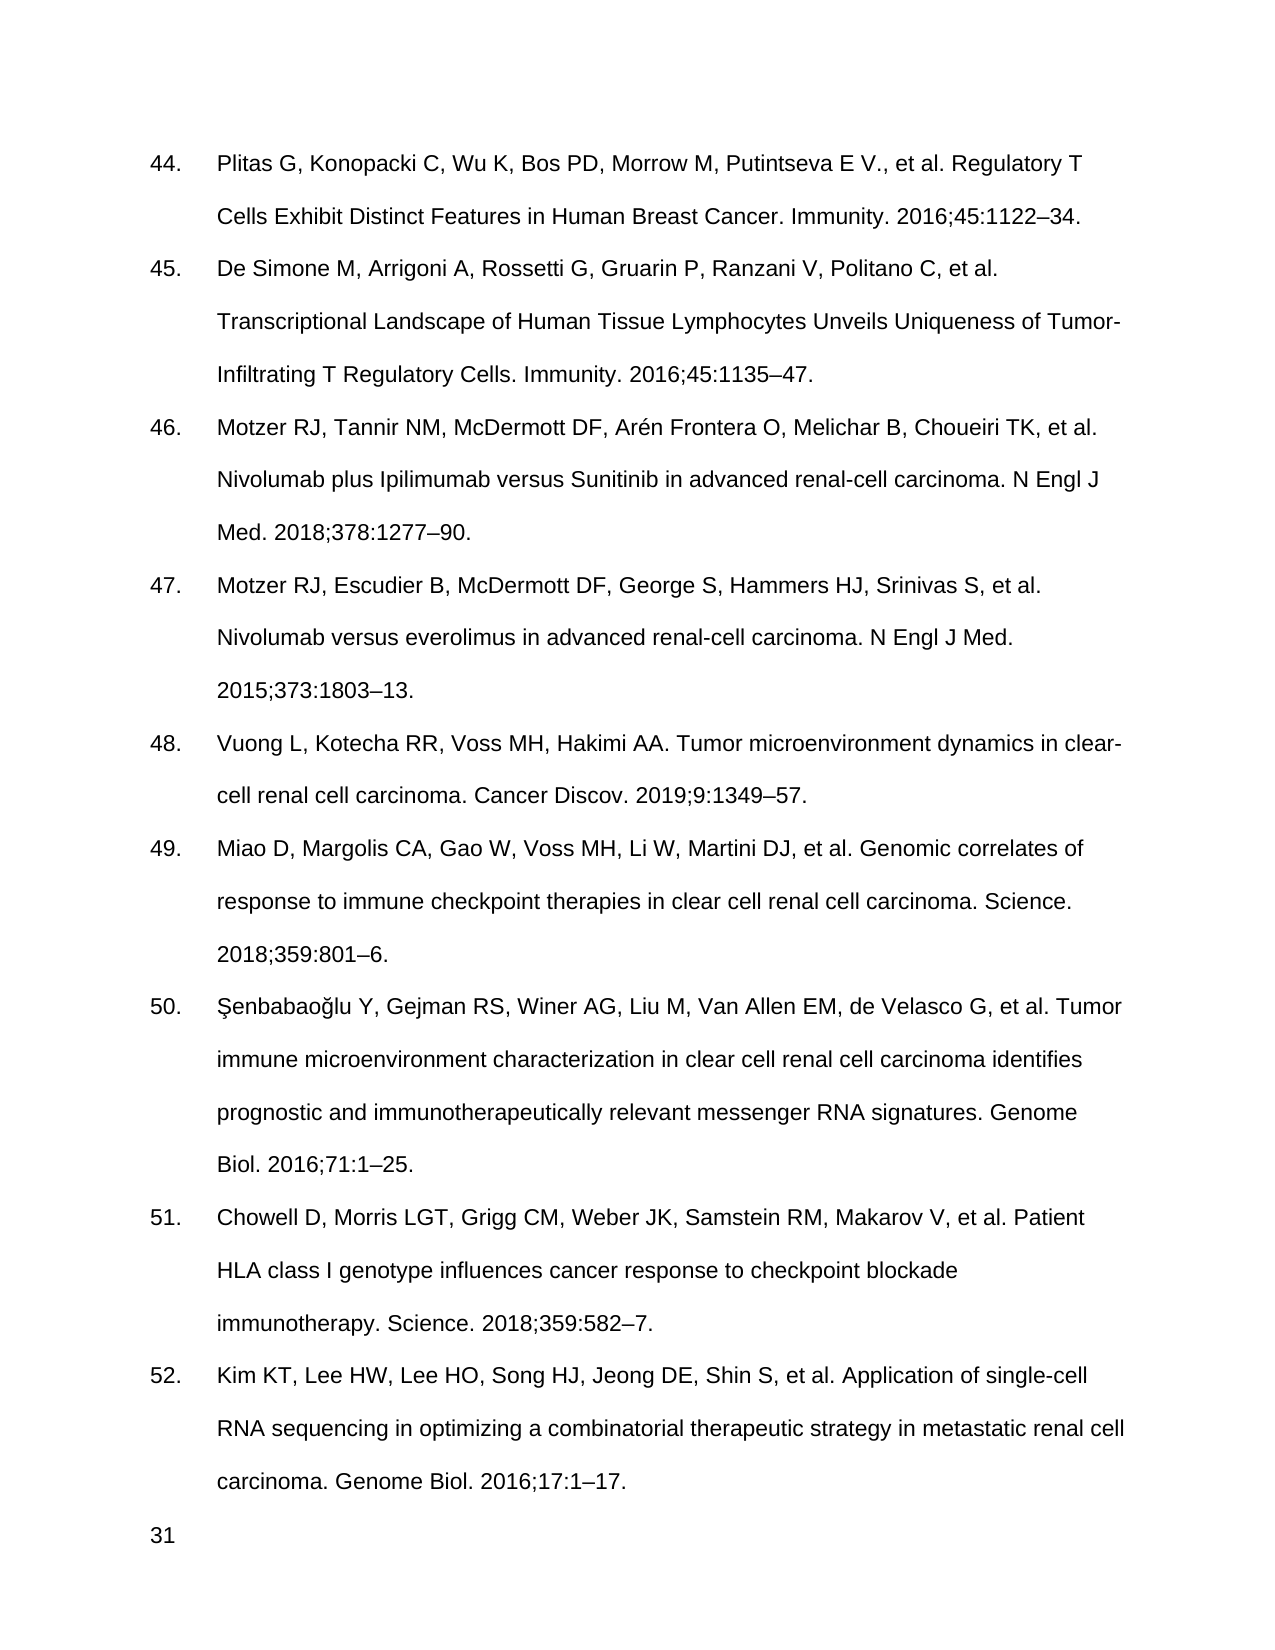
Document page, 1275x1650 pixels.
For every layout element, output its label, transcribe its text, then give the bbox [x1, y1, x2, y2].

text 50. Şenbabaoğlu Y, Gejman RS, Winer AG, Liu M, Van Allen EM, de Velasco G, et al. Tumor immune microenvironment characterization in clear cell renal cell carcinoma identifies prognostic and immunotherapeutically relevant messenger RNA signatures. Genome Biol. 2016;71:1–25. [150, 993, 1125, 1178]
text 46. Motzer RJ, Tannir NM, McDermott DF, Arén Frontera O, Melichar B, Choueiri TK, et al. Nivolumab plus Ipilimumab versus Sunitinib in advanced renal-cell carcinoma. N Engl J Med. 2018;378:1277–90. [150, 413, 1125, 545]
text 51. Chowell D, Morris LGT, Grigg CM, Weber JK, Samstein RM, Makarov V, et al. Patient HLA class I genotype influences cancer response to checkpoint blockade immunotherapy. Science. 2018;359:582–7. [150, 1204, 1125, 1336]
text 45. De Simone M, Arrigoni A, Rossetti G, Gruarin P, Ranzani V, Politano C, et al. Transcriptional Landscape of Human Tissue Lymphocytes Unveils Uniqueness of Tumor-Infiltrating T Regulatory Cells. Immunity. 2016;45:1135–47. [150, 255, 1125, 387]
text 48. Vuong L, Kotecha RR, Voss MH, Hakimi AA. Tumor microenvironment dynamics in clear-cell renal cell carcinoma. Cancer Discov. 2019;9:1349–57. [150, 730, 1125, 809]
text 52. Kim KT, Lee HW, Lee HO, Song HJ, Jeong DE, Shin S, et al. Application of single-cell RNA sequencing in optimizing a combinatorial therapeutic strategy in metastatic renal cell carcinoma. Genome Biol. 2016;17:1–17. [150, 1362, 1125, 1494]
text 44. Plitas G, Konopacki C, Wu K, Bos PD, Morrow M, Putintseva E V., et al. Regulatory T Cells Exhibit Distinct Features in Human Breast Cancer. Immunity. 2016;45:1122–34. [150, 150, 1125, 229]
text 47. Motzer RJ, Escudier B, McDermott DF, George S, Hammers HJ, Srinivas S, et al. Nivolumab versus everolimus in advanced renal-cell carcinoma. N Engl J Med. 2015;373:1803–13. [150, 572, 1125, 703]
text 49. Miao D, Margolis CA, Gao W, Voss MH, Li W, Martini DJ, et al. Genomic correlates of response to immune checkpoint therapies in clear cell renal cell carcinoma. Science. 2018;359:801–6. [150, 835, 1125, 967]
